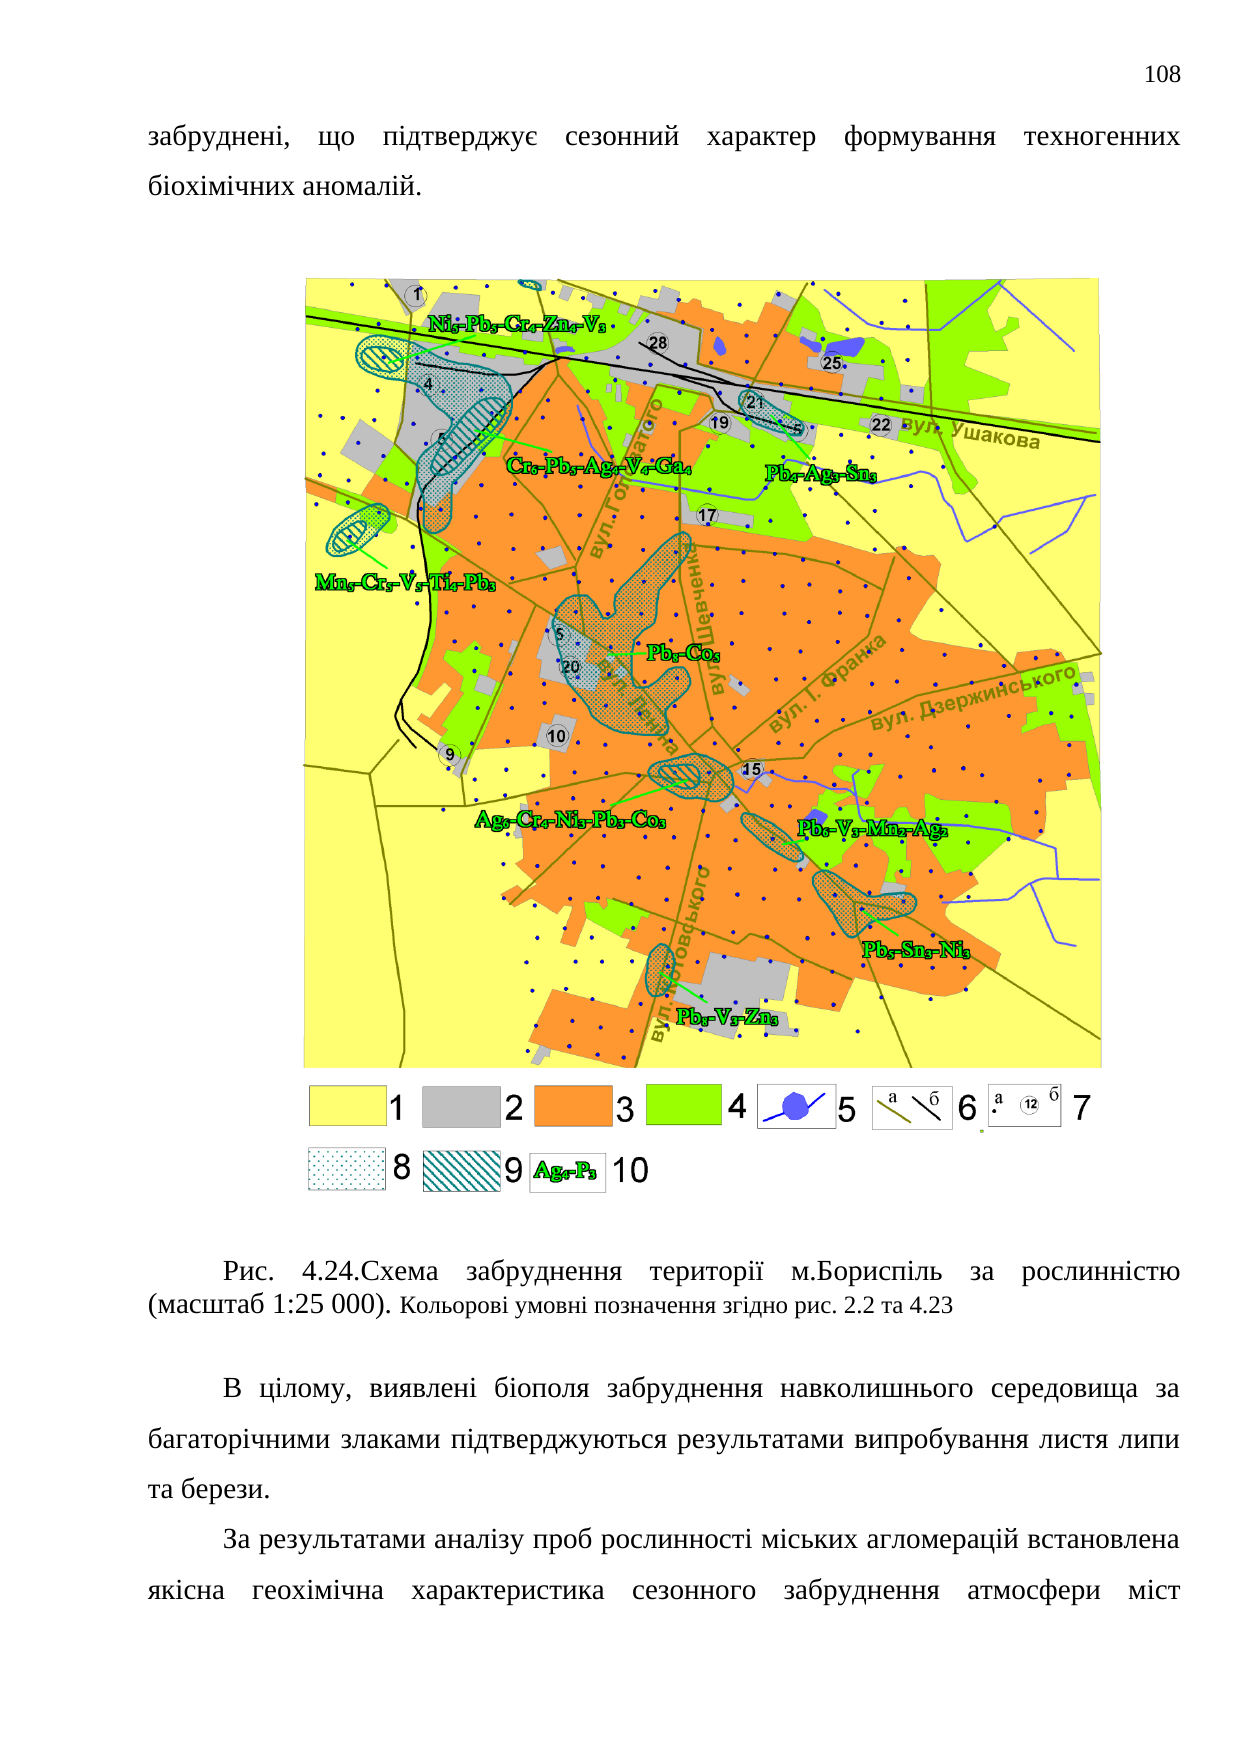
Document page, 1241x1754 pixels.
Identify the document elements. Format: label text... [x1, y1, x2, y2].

text Рис. 4.24.Схема забруднення території м.Бориспіль за рослинністю (масштаб 1:25 000). Кольорові умовні позначення згідно рис. 2.2 та 4.23 [148, 1253, 1181, 1320]
text В цілому, виявлені біополя забруднення навколишнього середовища за багаторічними злаками підтверджуються результатами випробування листя липи та берези. [148, 1371, 1181, 1505]
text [148, 1521, 1181, 1605]
picture [285, 269, 1118, 1201]
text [148, 118, 1181, 202]
